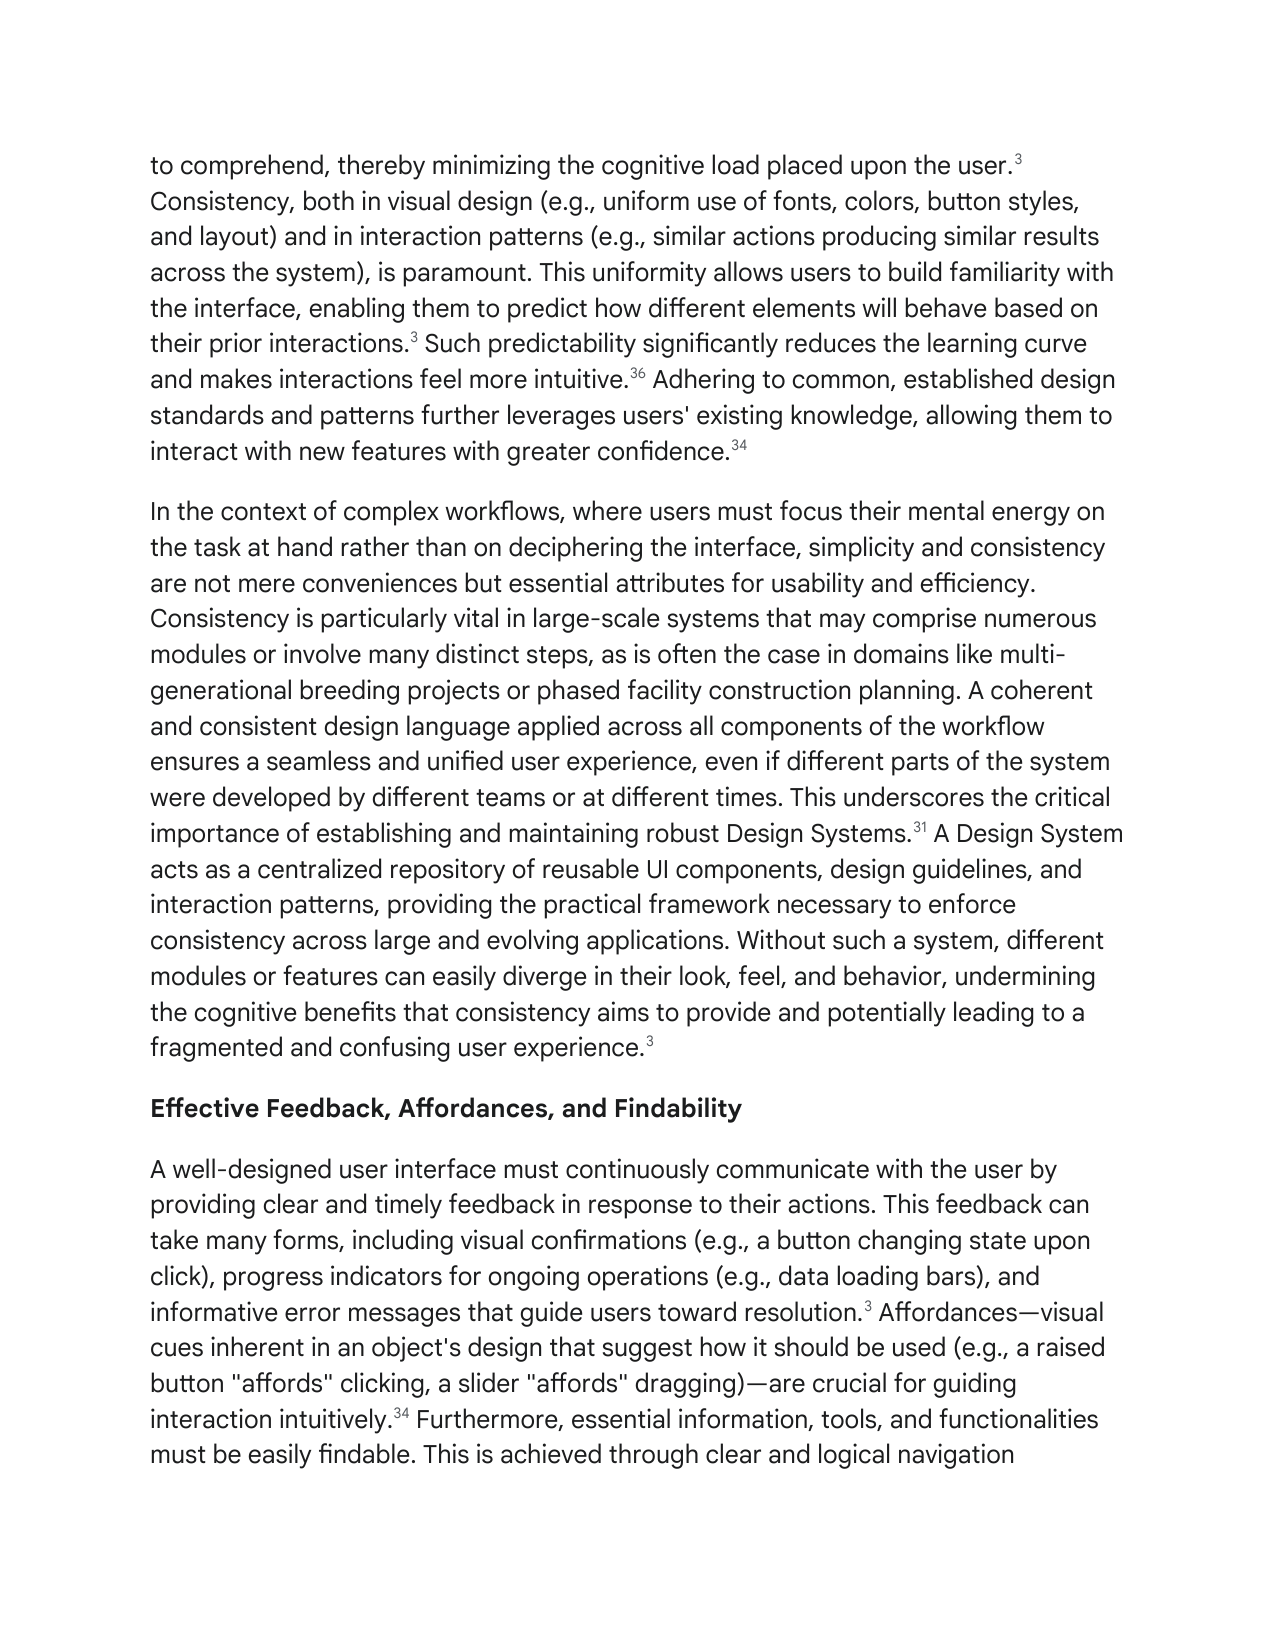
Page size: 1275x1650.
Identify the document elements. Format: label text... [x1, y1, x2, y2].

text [150, 1154, 1125, 1471]
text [150, 150, 1125, 467]
text In the context of complex workflows, where users must focus their mental energy on the task at hand rather than on deciphering the interface, simplicity and consistency are not mere conveniences but essential attributes for usability and efficiency. Consistency is particularly vital in large-scale systems that may comprise numerous modules or involve many distinct steps, as is often the case in domains like multi-generational breeding projects or phased facility construction planning. A coherent and consistent design language applied across all components of the workflow ensures a seamless and unified user experience, even if different parts of the system were developed by different teams or at different times. This underscores the critical importance of establishing and maintaining robust Design Systems.31 A Design System acts as a centralized repository of reusable UI components, design guidelines, and interaction patterns, providing the practical framework necessary to enforce consistency across large and evolving applications. Without such a system, different modules or features can easily diverge in their look, feel, and behavior, undermining the cognitive benefits that consistency aims to provide and potentially leading to a fragmented and confusing user experience.3 [150, 497, 1125, 1064]
text Effective Feedback, Affordances, and Findability [150, 1093, 1125, 1124]
